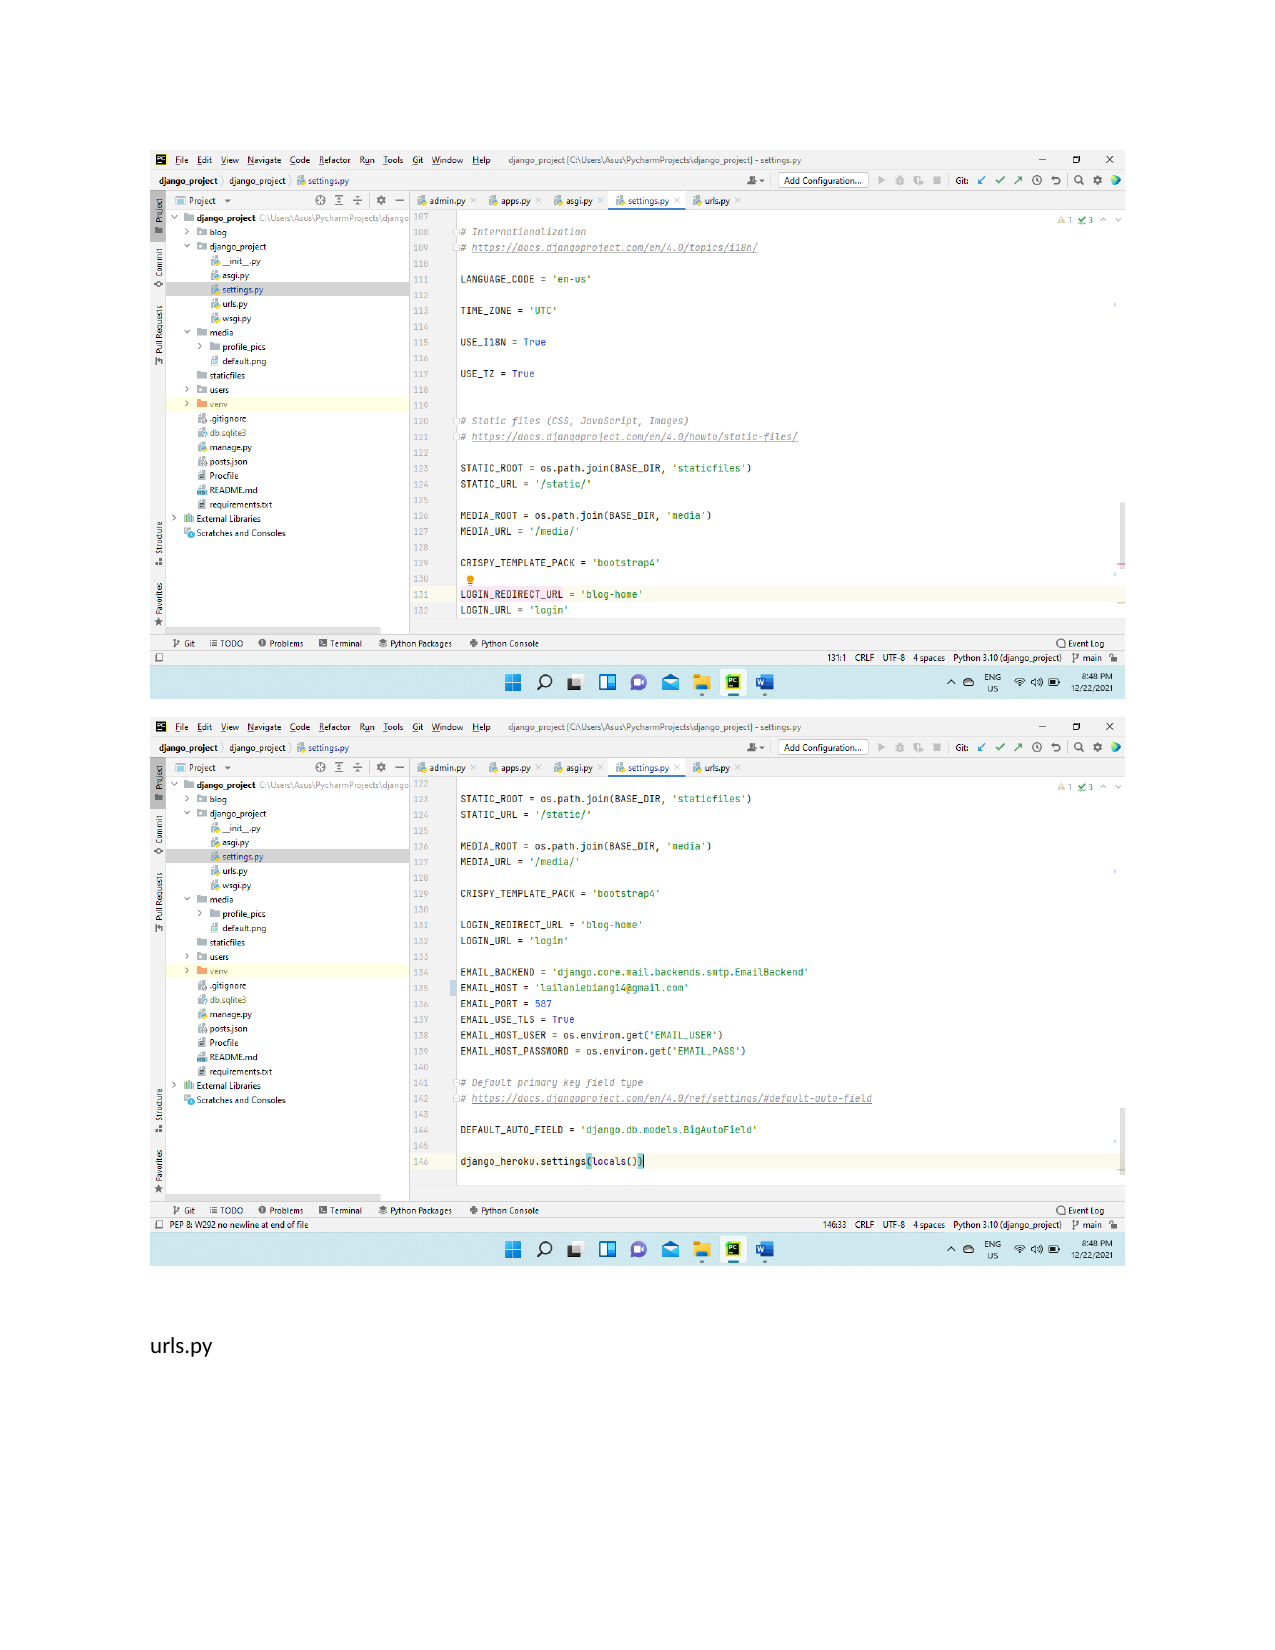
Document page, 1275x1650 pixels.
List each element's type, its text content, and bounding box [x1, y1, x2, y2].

text urls.py [150, 1331, 1125, 1359]
picture [150, 717, 1125, 1266]
picture [150, 150, 1125, 699]
